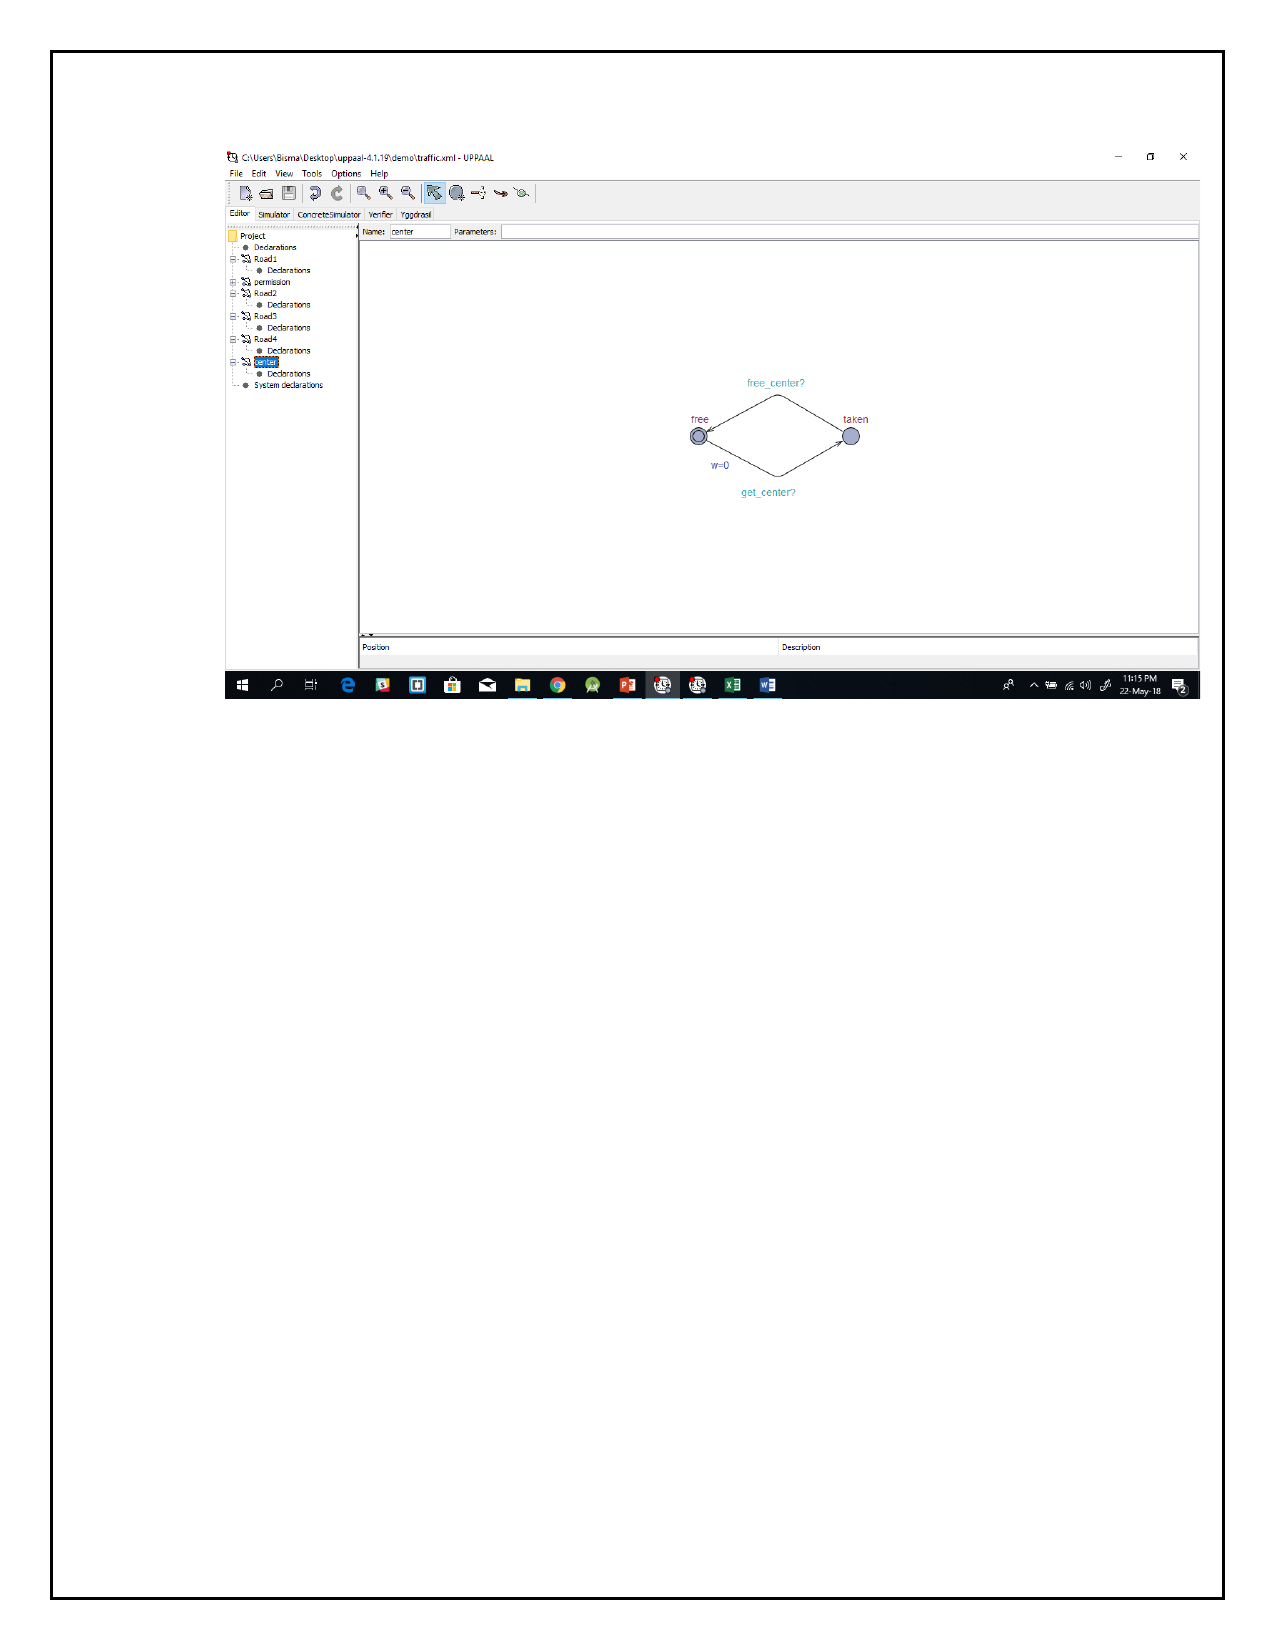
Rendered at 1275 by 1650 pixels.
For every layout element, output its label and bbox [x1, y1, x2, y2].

picture [225, 150, 1200, 699]
